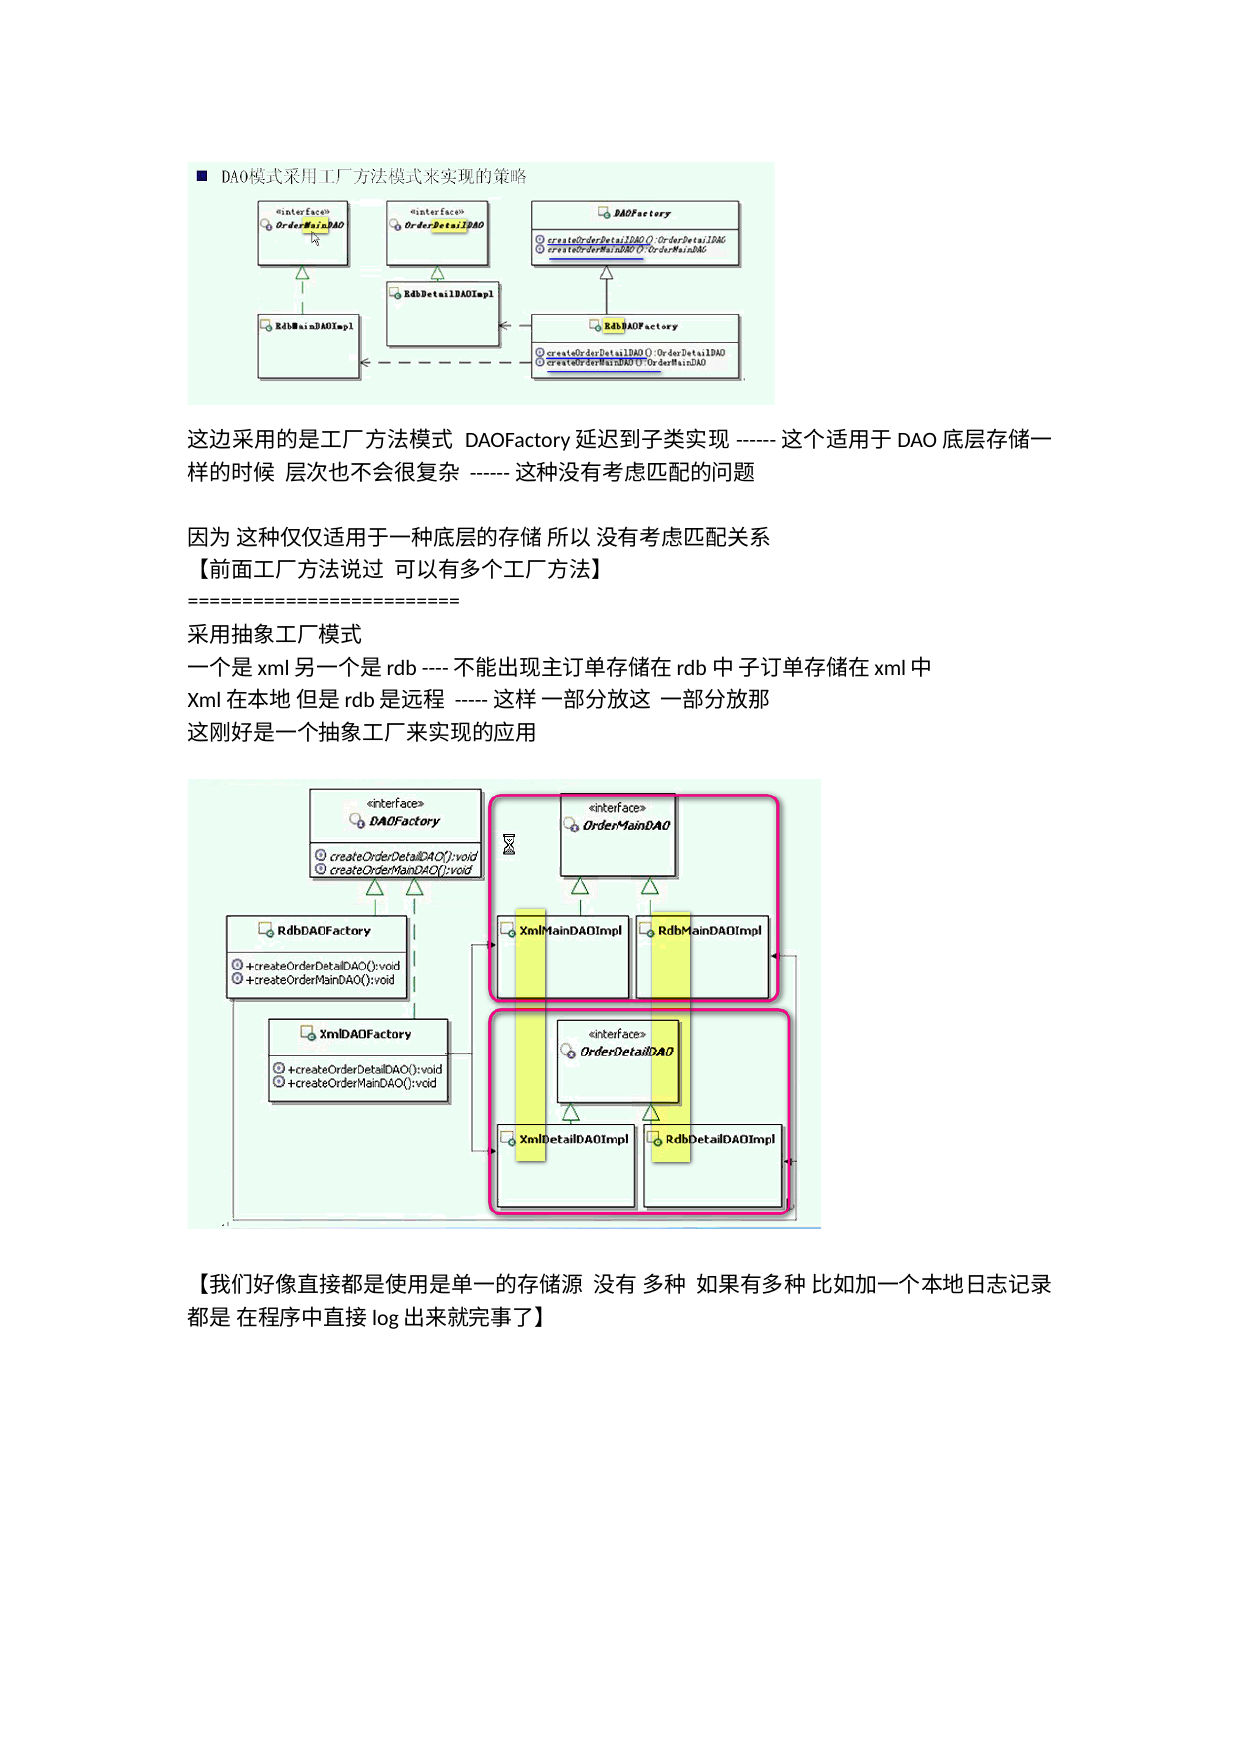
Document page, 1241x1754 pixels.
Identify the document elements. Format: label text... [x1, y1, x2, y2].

text 【我们好像直接都是使用是单一的存储源 没有 多种 如果有多种 比如加一个本地日志记录 都是 在程序中直接log出来就完事了】 [187, 1267, 1053, 1332]
text 【前面工厂方法说过 可以有多个工厂方法】 [187, 552, 1053, 584]
text ========================= [187, 584, 1053, 617]
text 这刚好是一个抽象工厂来实现的应用 [187, 714, 1053, 747]
text Xml在本地 但是rdb是远程 ----- 这样 一部分放这 一部分放那 [187, 682, 1053, 714]
picture [187, 162, 775, 405]
text 这边采用的是工厂方法模式 DAOFactory延迟到子类实现 ------ 这个适用于DAO底层存储一样的时候 层次也不会很复杂 ------ 这种没有考虑匹配的问题 [187, 422, 1053, 487]
text 采用抽象工厂模式 [187, 617, 1053, 649]
text 因为 这种仅仅适用于一种底层的存储 所以 没有考虑匹配关系 [187, 519, 1053, 552]
text 一个是xml 另一个是rdb ---- 不能出现主订单存储在rdb 中 子订单存储在xml中 [187, 649, 1053, 682]
picture [187, 779, 822, 1229]
